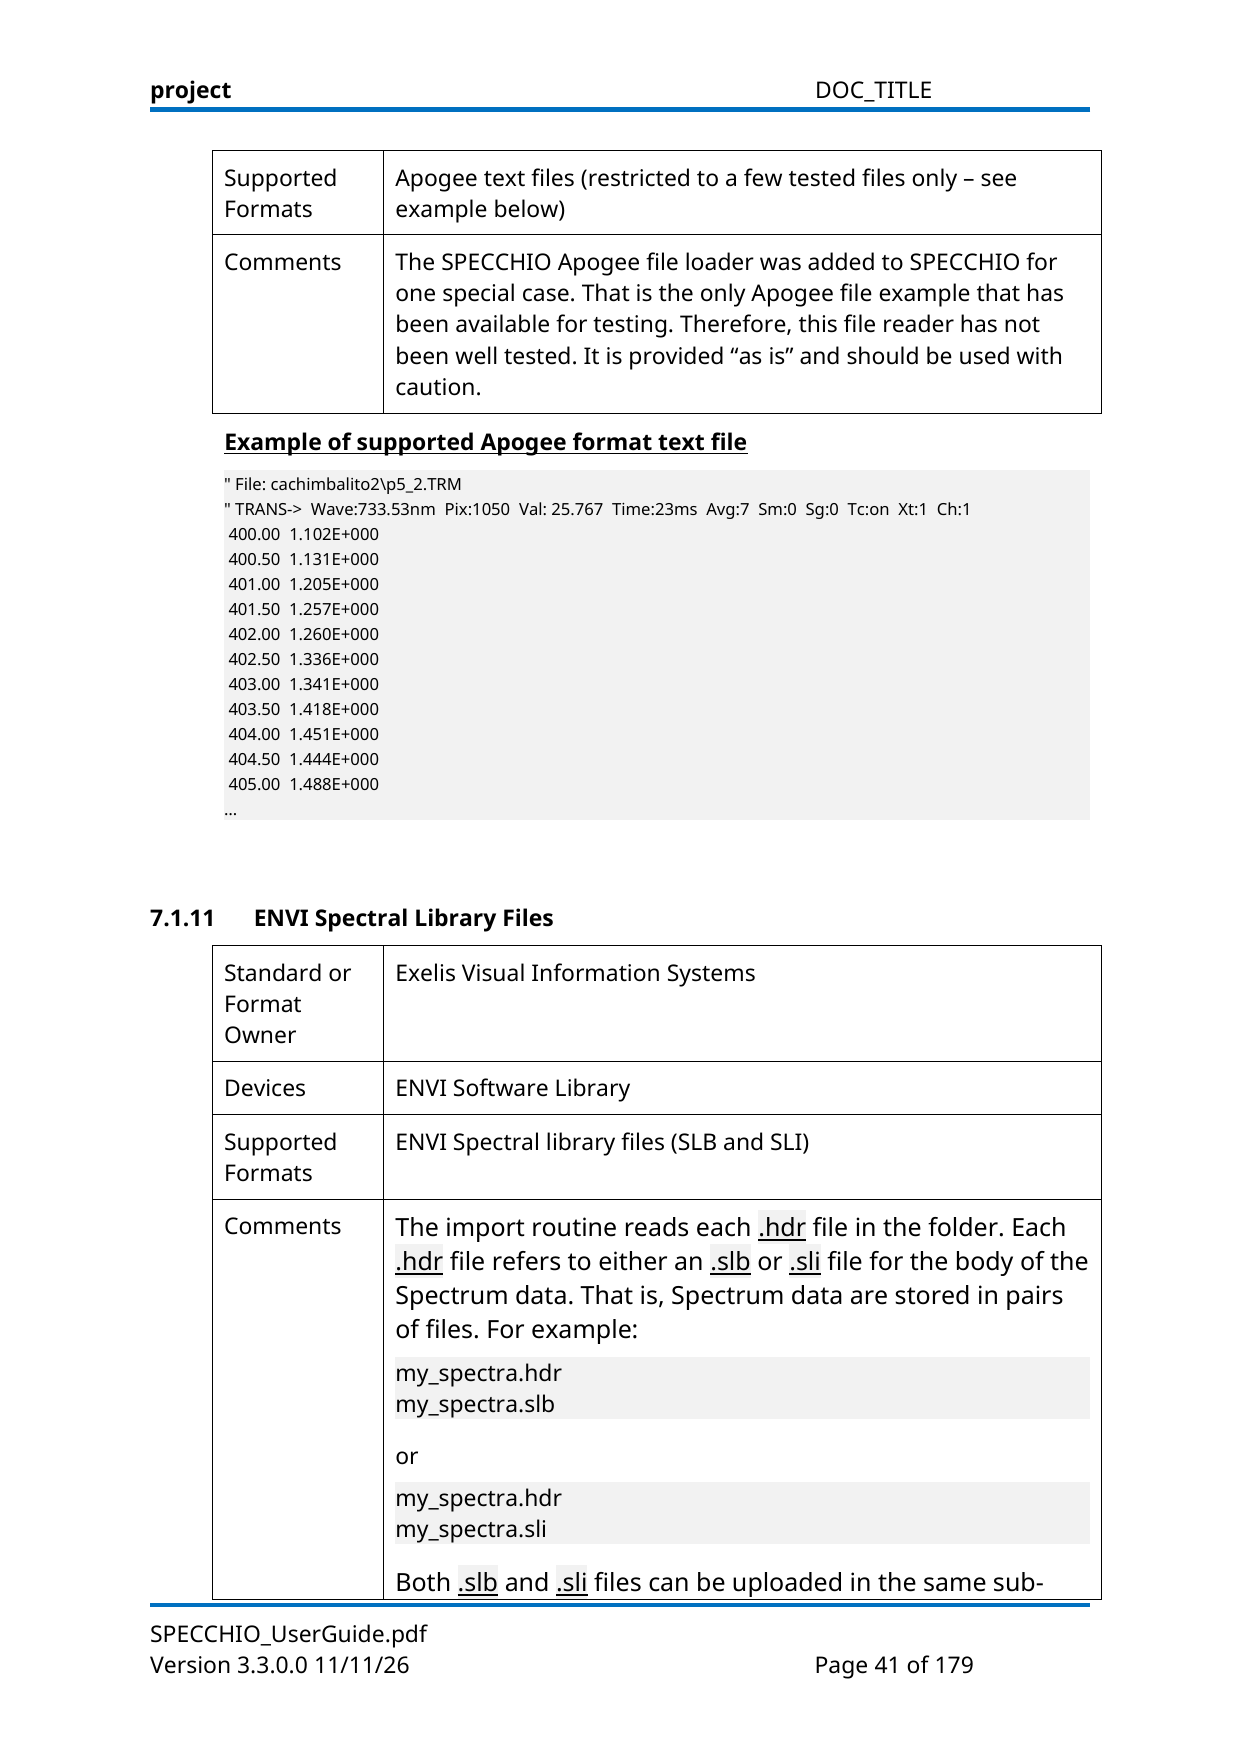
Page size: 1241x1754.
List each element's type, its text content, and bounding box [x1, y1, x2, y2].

text " File: cachimbalito2\p5_2.TRM [224, 470, 1090, 495]
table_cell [384, 1200, 1101, 1599]
table_cell ENVI Software Library [384, 1062, 1101, 1114]
text 404.00 1.451E+000 [224, 720, 1090, 745]
table_header Standard or Format Owner [213, 946, 383, 1061]
text 403.00 1.341E+000 [224, 670, 1090, 695]
text 404.50 1.444E+000 [224, 745, 1090, 770]
subtitle ENVI Spectral Library Files [150, 902, 1090, 933]
table_cell Comments [213, 1200, 383, 1599]
table_cell Supported Formats [213, 151, 383, 234]
text 401.50 1.257E+000 [224, 595, 1090, 620]
text … [224, 795, 1090, 820]
text " TRANS-> Wave:733.53nm Pix:1050 Val: 25.767 Time:23ms Avg:7 Sm:0 Sg:0 Tc:on Xt:1 Ch:1 [224, 495, 1090, 520]
table_cell The SPECCHIO Apogee file loader was added to SPECCHIO for one special case. That is the only Apogee file example that has been available for testing. Therefore, this file reader has not been well tested. It is provided “as is” and should be used with caution. [384, 235, 1101, 412]
table_cell Comments [213, 235, 383, 412]
table_cell Devices [213, 1062, 383, 1114]
text 400.50 1.131E+000 [224, 545, 1090, 570]
table_cell Supported Formats [213, 1115, 383, 1198]
text 400.00 1.102E+000 [224, 520, 1090, 545]
text 402.50 1.336E+000 [224, 645, 1090, 670]
table_header Exelis Visual Information Systems [384, 946, 1101, 1061]
text 403.50 1.418E+000 [224, 695, 1090, 720]
text 402.00 1.260E+000 [224, 620, 1090, 645]
table_cell Apogee text files (restricted to a few tested files only – see example below) [384, 151, 1101, 234]
table_cell ENVI Spectral library files (SLB and SLI) [384, 1115, 1101, 1198]
text 401.00 1.205E+000 [224, 570, 1090, 595]
subtitle Example of supported Apogee format text file [224, 426, 1090, 457]
text 405.00 1.488E+000 [224, 770, 1090, 795]
